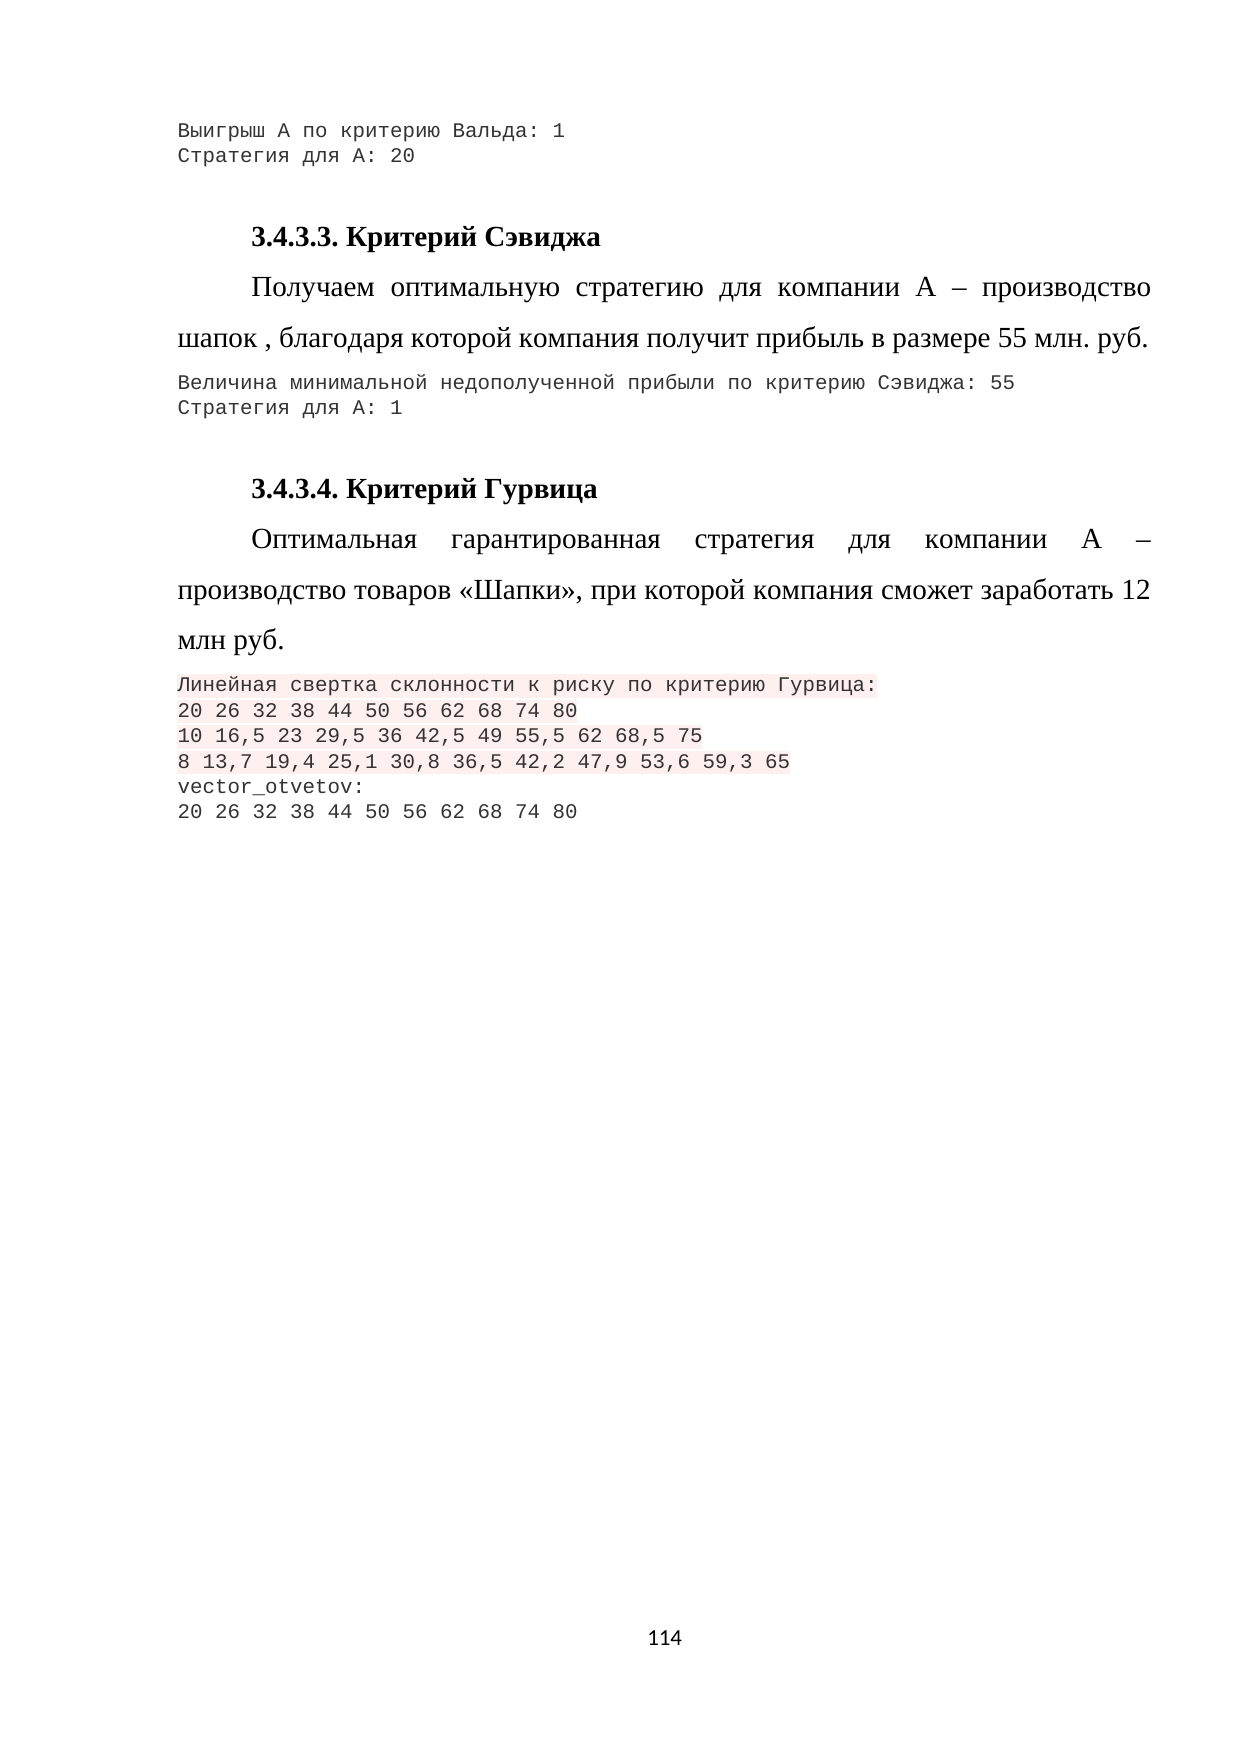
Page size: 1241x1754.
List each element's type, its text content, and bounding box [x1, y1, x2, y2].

text 8 13,7 19,4 25,1 30,8 36,5 42,2 47,9 53,6 59,3 65 [177, 749, 1152, 774]
text Стратегия для А: 1 [177, 396, 1152, 421]
text Выигрыш А по критерию Вальда: 1 [177, 118, 1152, 143]
text vector_otvetov: [177, 774, 1152, 800]
text Линейная свертка склонности к риску по критерию Гурвица: [177, 673, 1152, 698]
text 20 26 32 38 44 50 56 62 68 74 80 [177, 800, 1152, 825]
text Величина минимальной недополученной прибыли по критерию Сэвиджа: 55 [177, 370, 1152, 396]
text 10 16,5 23 29,5 36 42,5 49 55,5 62 68,5 75 [177, 723, 1152, 749]
text Стратегия для А: 20 [177, 143, 1152, 169]
text Оптимальная гарантированная стратегия для компании А – производство товаров «Шапки», при которой компания сможет заработать 12 млн руб. [177, 522, 1152, 656]
subtitle 3.4.3.4. Критерий Гурвица [177, 471, 1152, 505]
text 20 26 32 38 44 50 56 62 68 74 80 [177, 698, 1152, 723]
subtitle 3.4.3.3. Критерий Сэвиджа [177, 219, 1152, 253]
text Получаем оптимальную стратегию для компании А – производство шапок , благодаря которой компания получит прибыль в размере 55 млн. руб. [177, 269, 1152, 353]
